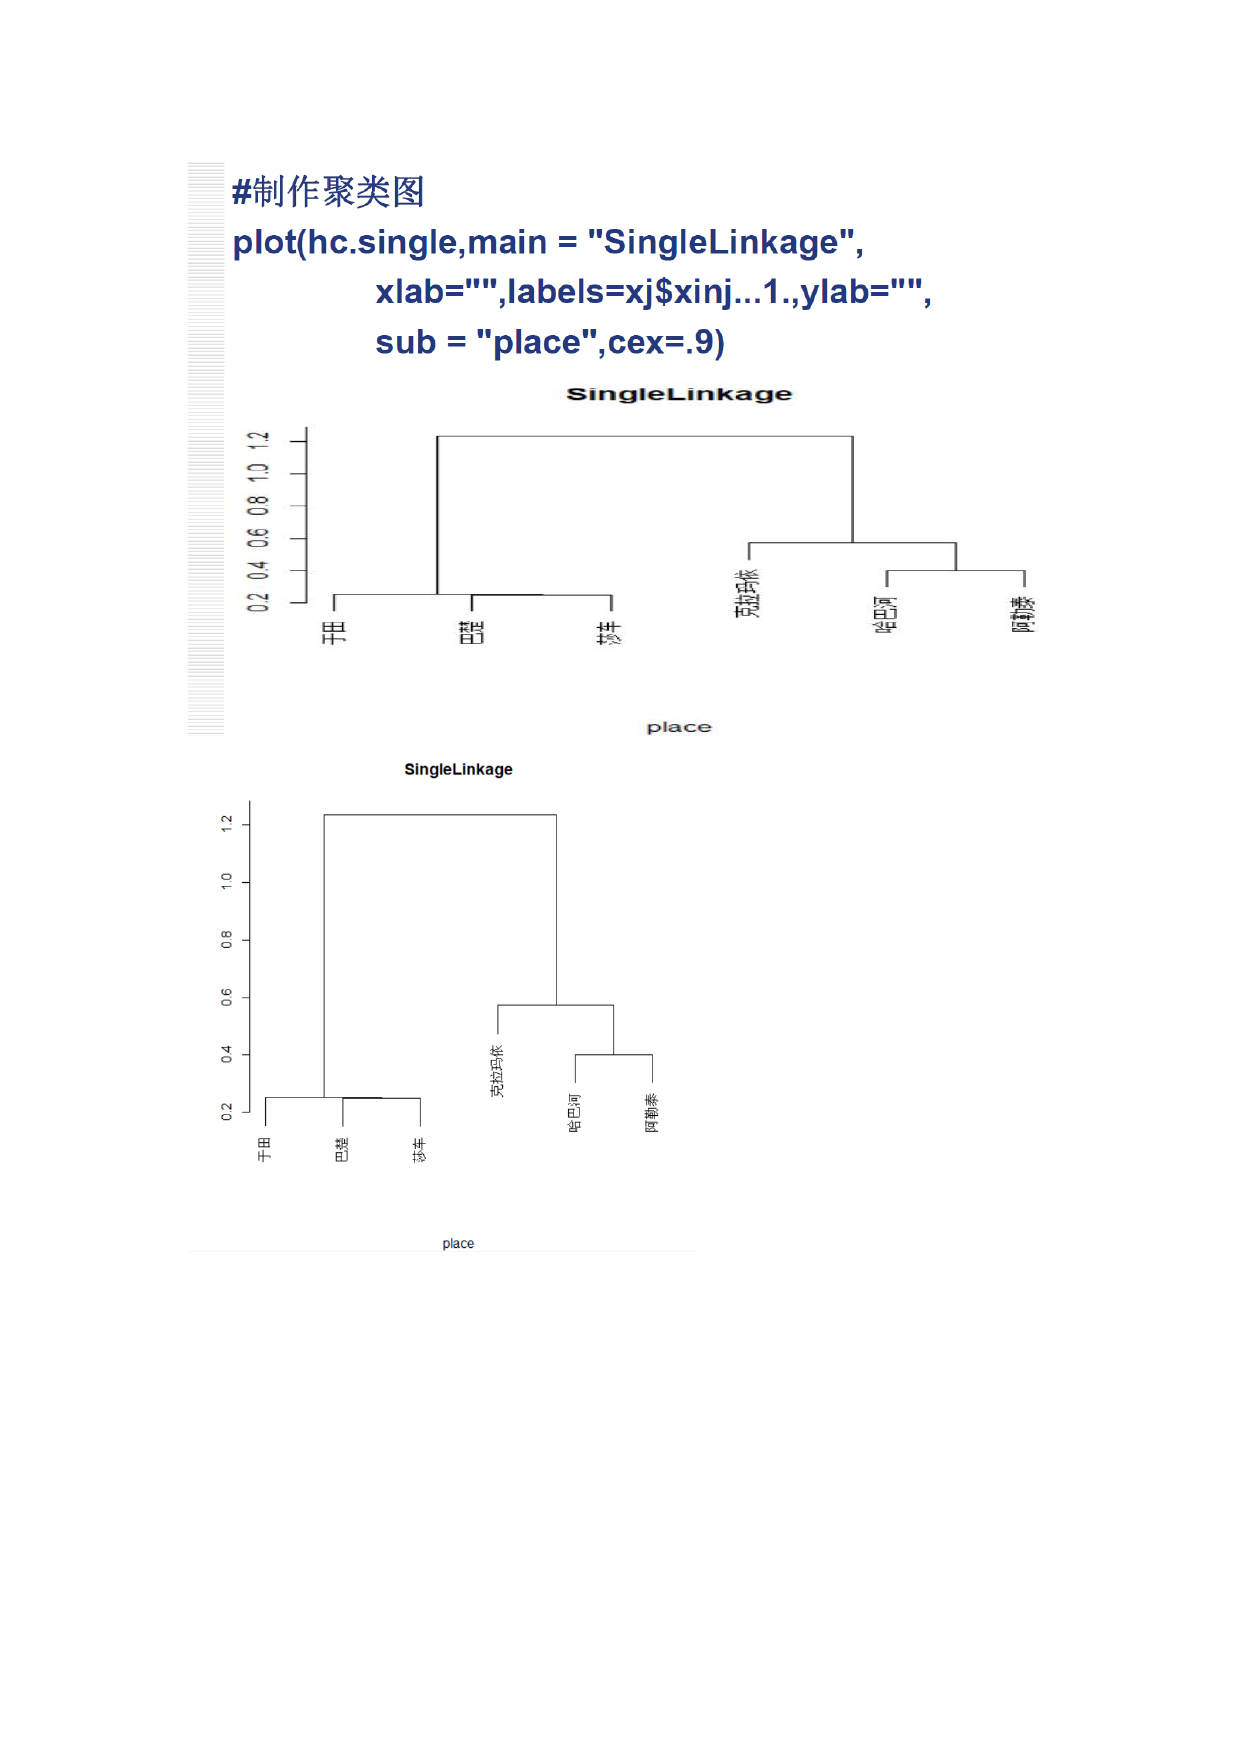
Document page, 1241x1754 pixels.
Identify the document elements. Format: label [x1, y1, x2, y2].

picture [187, 162, 1053, 736]
picture [187, 747, 698, 1252]
